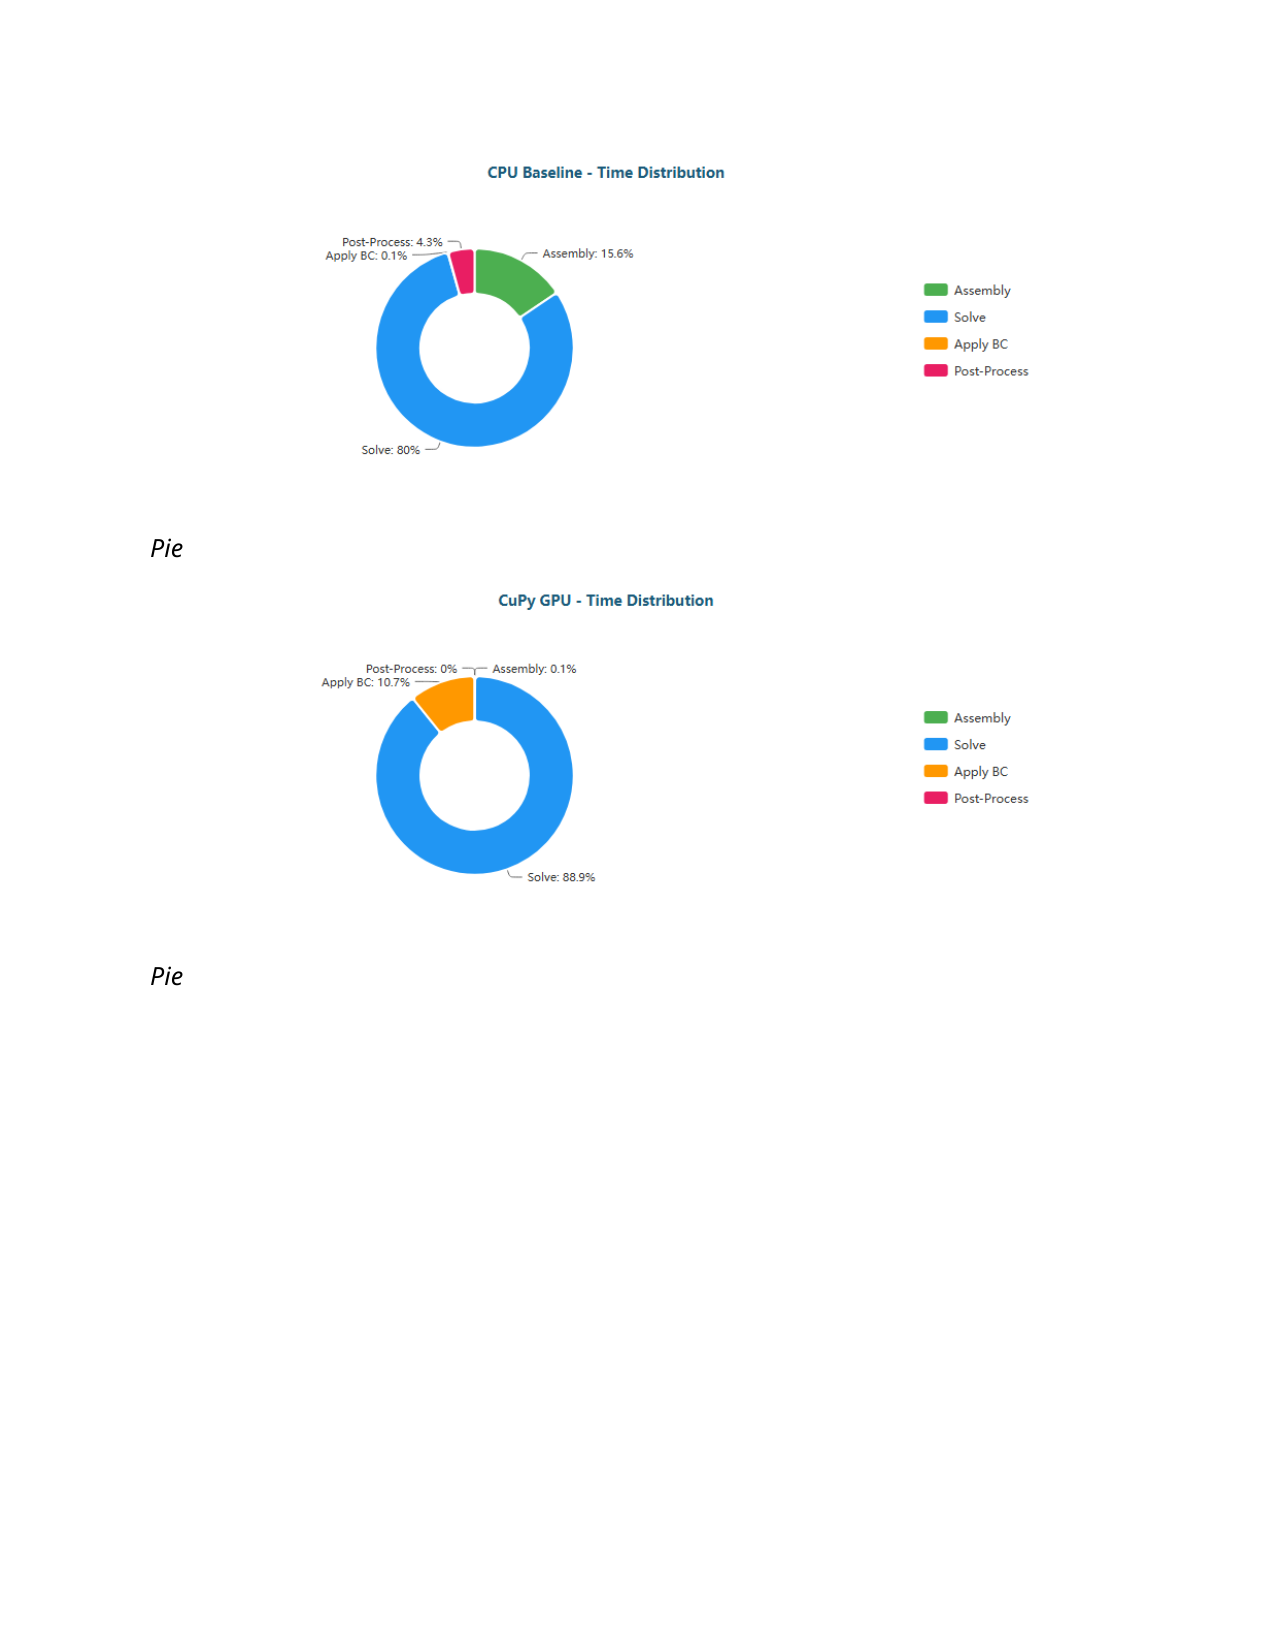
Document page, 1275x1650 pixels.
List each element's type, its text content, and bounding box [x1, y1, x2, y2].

text Pie [150, 959, 1125, 993]
picture [168, 577, 1044, 938]
picture [168, 150, 1044, 511]
text Pie [150, 531, 1125, 565]
